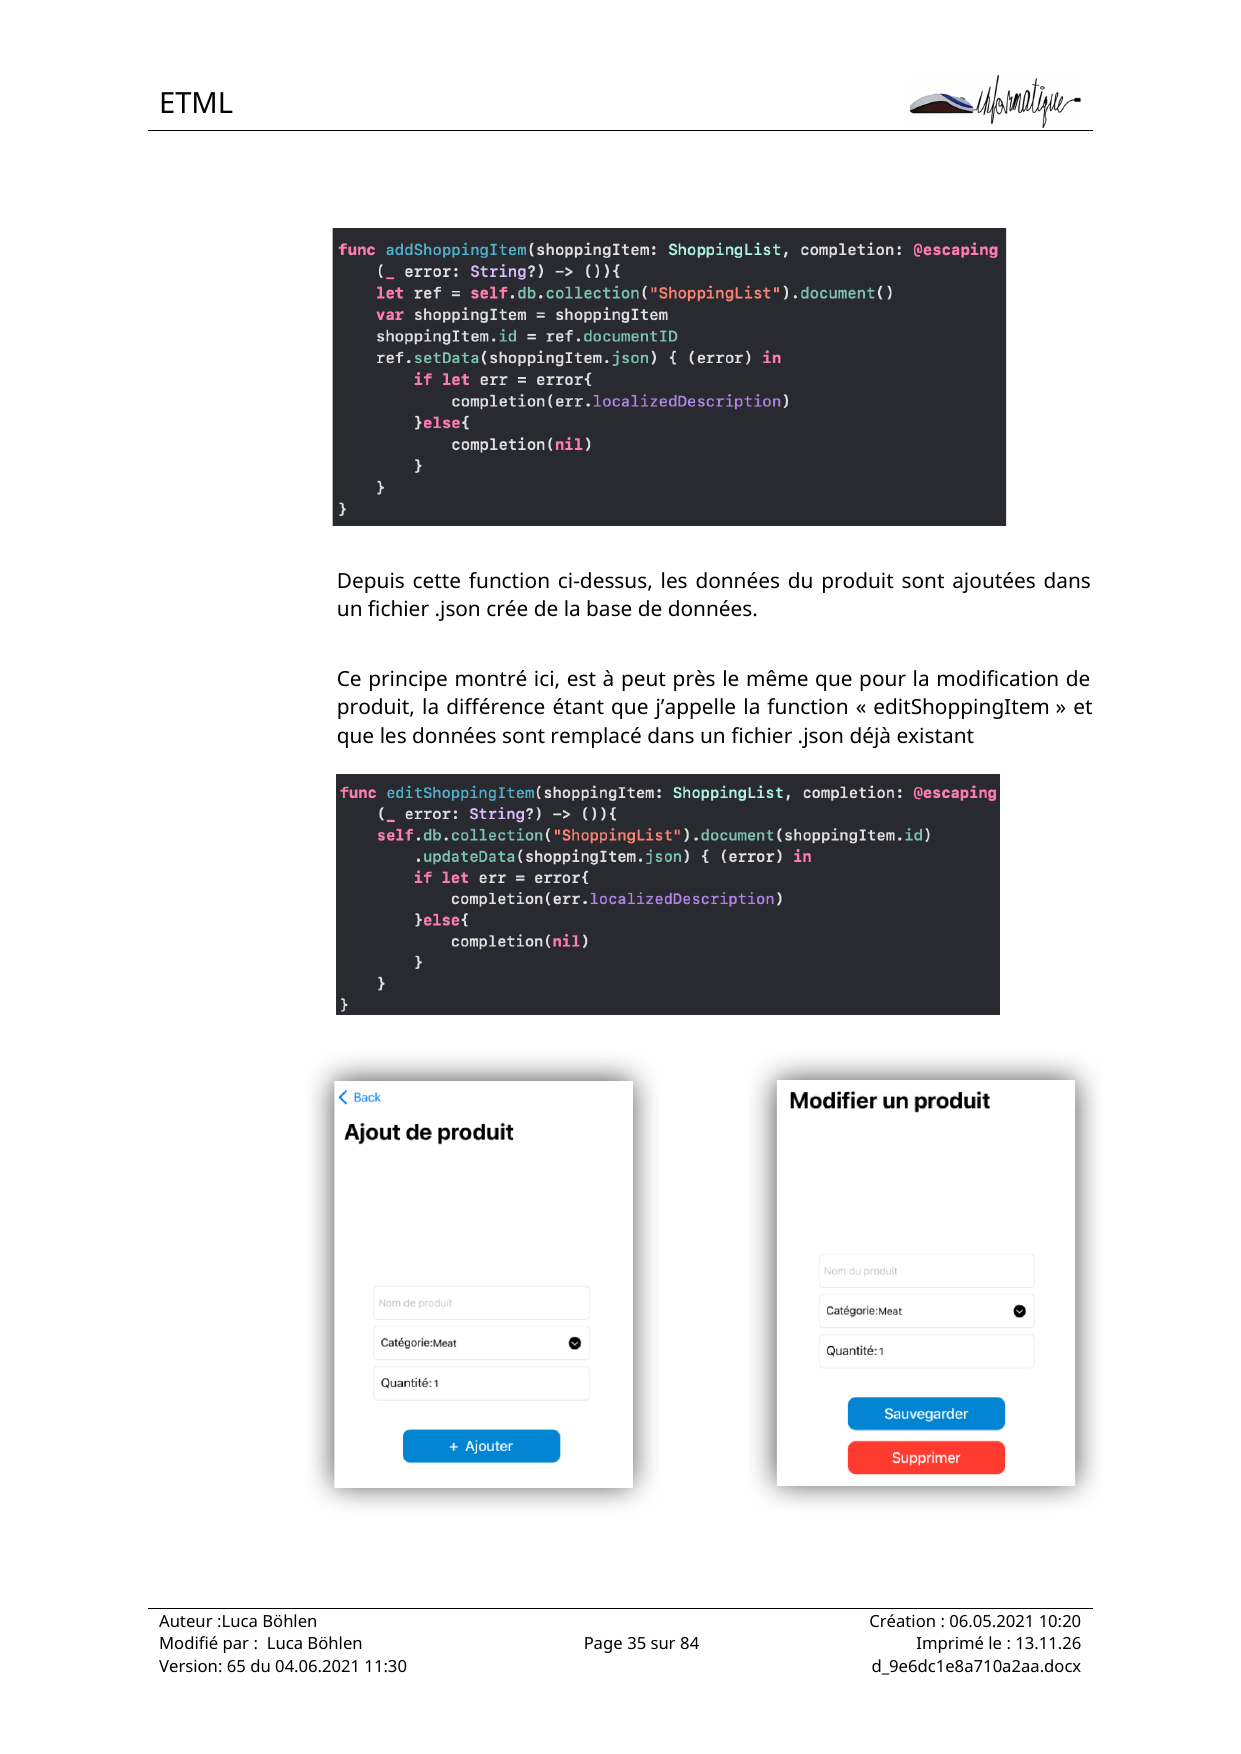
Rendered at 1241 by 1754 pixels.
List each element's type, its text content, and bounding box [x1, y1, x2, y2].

picture [909, 75, 1082, 128]
text Depuis cette function ci-dessus, les données du produit sont ajoutées dans un fichier .json crée de la base de données. [337, 566, 1092, 623]
picture [334, 1081, 633, 1488]
text Ce principe montré ici, est à peut près le même que pour la modification de produit, la différence étant que j’appelle la function « editShoppingItem » et que les données sont remplacé dans un fichier .json déjà existant [337, 664, 1092, 749]
picture [336, 774, 1000, 1015]
picture [332, 228, 1007, 526]
picture [776, 1080, 1075, 1486]
